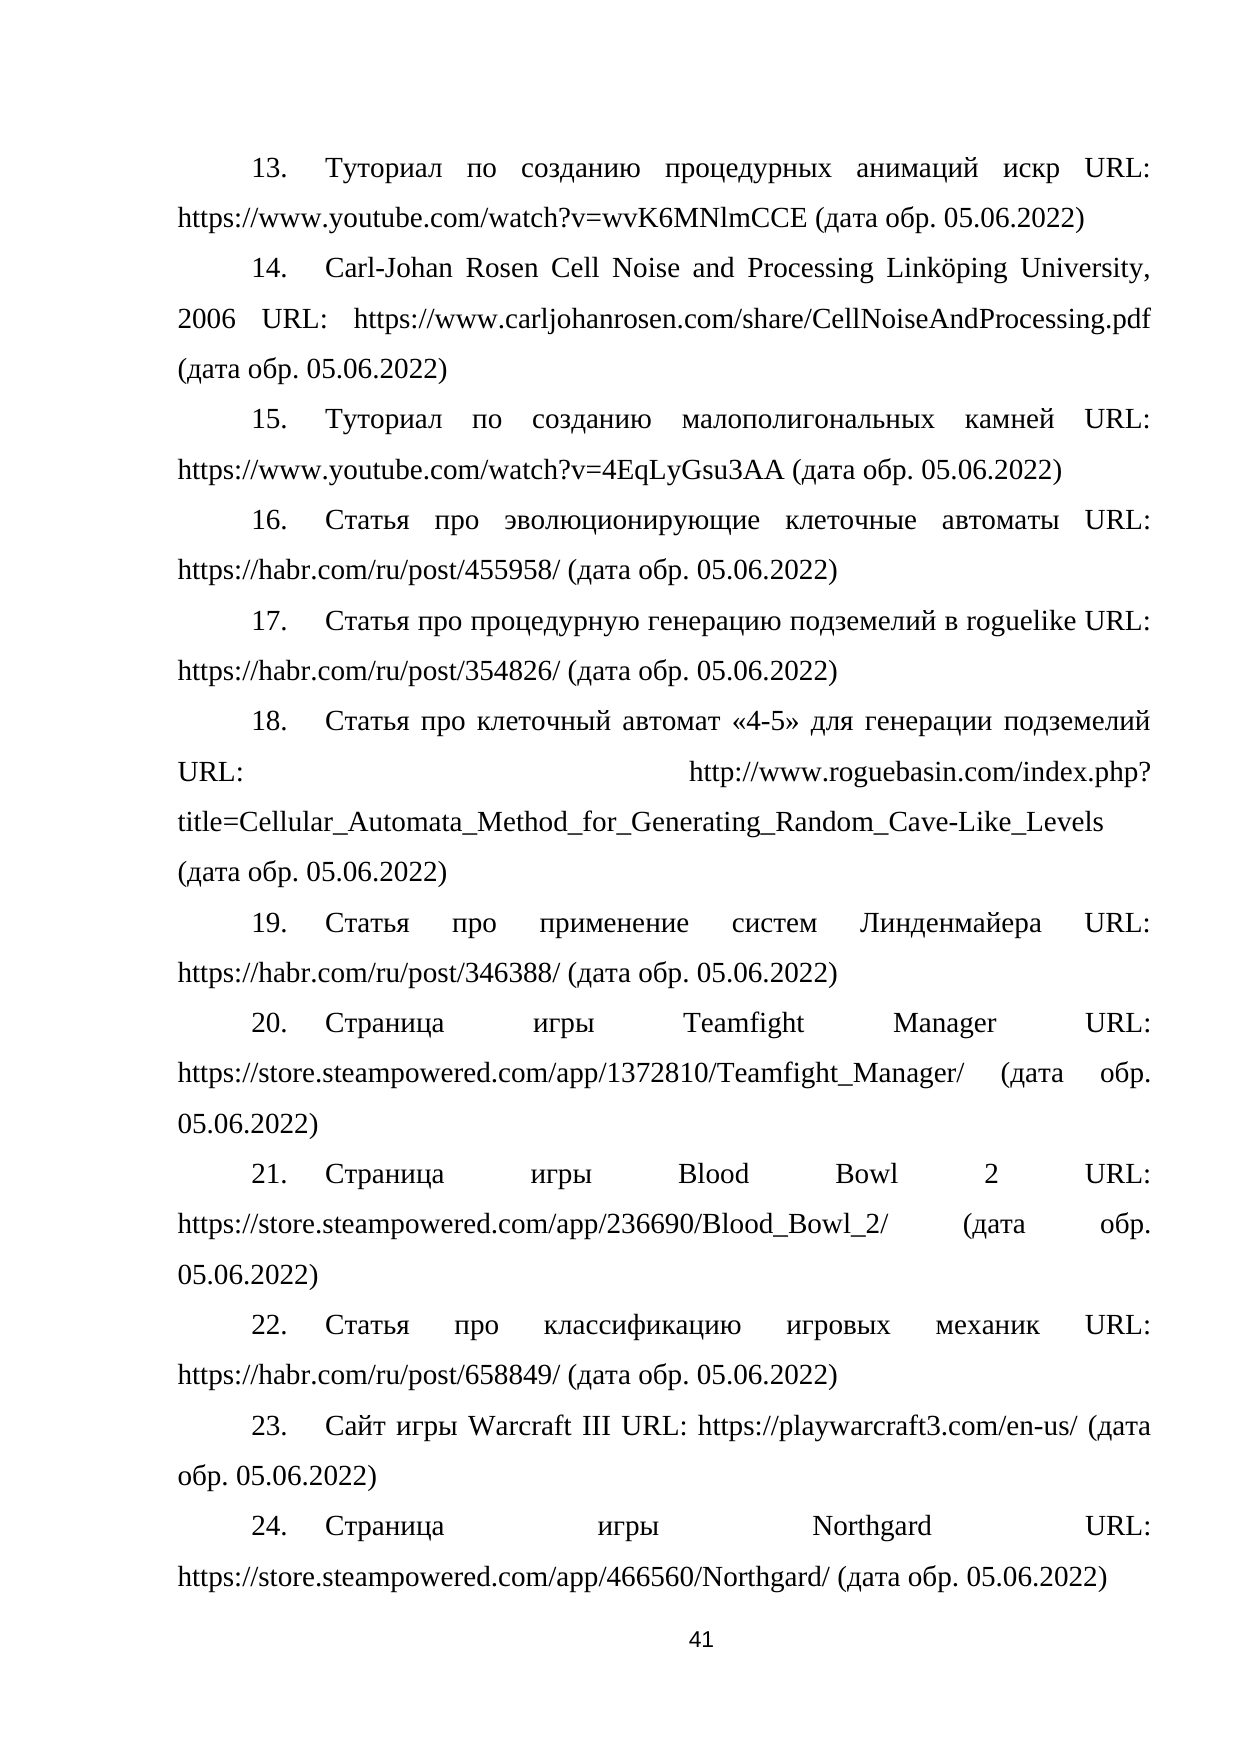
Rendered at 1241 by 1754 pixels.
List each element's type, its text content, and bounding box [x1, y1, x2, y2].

text 22. Статья про классификацию игровых механик URL: https://habr.com/ru/post/658849/ (дата обр. 05.06.2022) [177, 1307, 1151, 1391]
text 13. Туториал по созданию процедурных анимаций искр URL: https://www.youtube.com/watch?v=wvK6MNlmCCE (дата обр. 05.06.2022) [177, 150, 1151, 234]
text 21. Страница игры Blood Bowl 2 URL: https://store.steampowered.com/app/236690/Blood_Bowl_2/ (дата обр. 05.06.2022) [177, 1156, 1151, 1290]
text 19. Статья про применение систем Линденмайера URL: https://habr.com/ru/post/346388/ (дата обр. 05.06.2022) [177, 905, 1151, 988]
text 14. Carl-Johan Rosen Cell Noise and Processing Linköping University, 2006 URL: https://www.carljohanrosen.com/share/CellNoiseAndProcessing.pdf (дата обр. 05.06.2022) [177, 251, 1151, 385]
text 23. Сайт игры Warcraft III URL: https://playwarcraft3.com/en-us/ (дата обр. 05.06.2022) [177, 1408, 1151, 1492]
text 20. Страница игры Teamfight Manager URL: https://store.steampowered.com/app/1372810/Teamfight_Manager/ (дата обр. 05.06.2022) [177, 1005, 1151, 1139]
text 18. Статья про клеточный автомат «4-5» для генерации подземелий URL: http://www.roguebasin.com/index.php?title=Cellular_Automata_Method_for_Generating_Random_Cave-Like_Levels (дата обр. 05.06.2022) [177, 703, 1151, 888]
text 15. Туториал по созданию малополигональных камней URL: https://www.youtube.com/watch?v=4EqLyGsu3AA (дата обр. 05.06.2022) [177, 402, 1151, 485]
text 16. Статья про эволюционирующие клеточные автоматы URL: https://habr.com/ru/post/455958/ (дата обр. 05.06.2022) [177, 502, 1151, 586]
text 24. Страница игры Northgard URL: https://store.steampowered.com/app/466560/Northgard/ (дата обр. 05.06.2022) [177, 1508, 1151, 1592]
text 17. Статья про процедурную генерацию подземелий в roguelike URL: https://habr.com/ru/post/354826/ (дата обр. 05.06.2022) [177, 603, 1151, 687]
